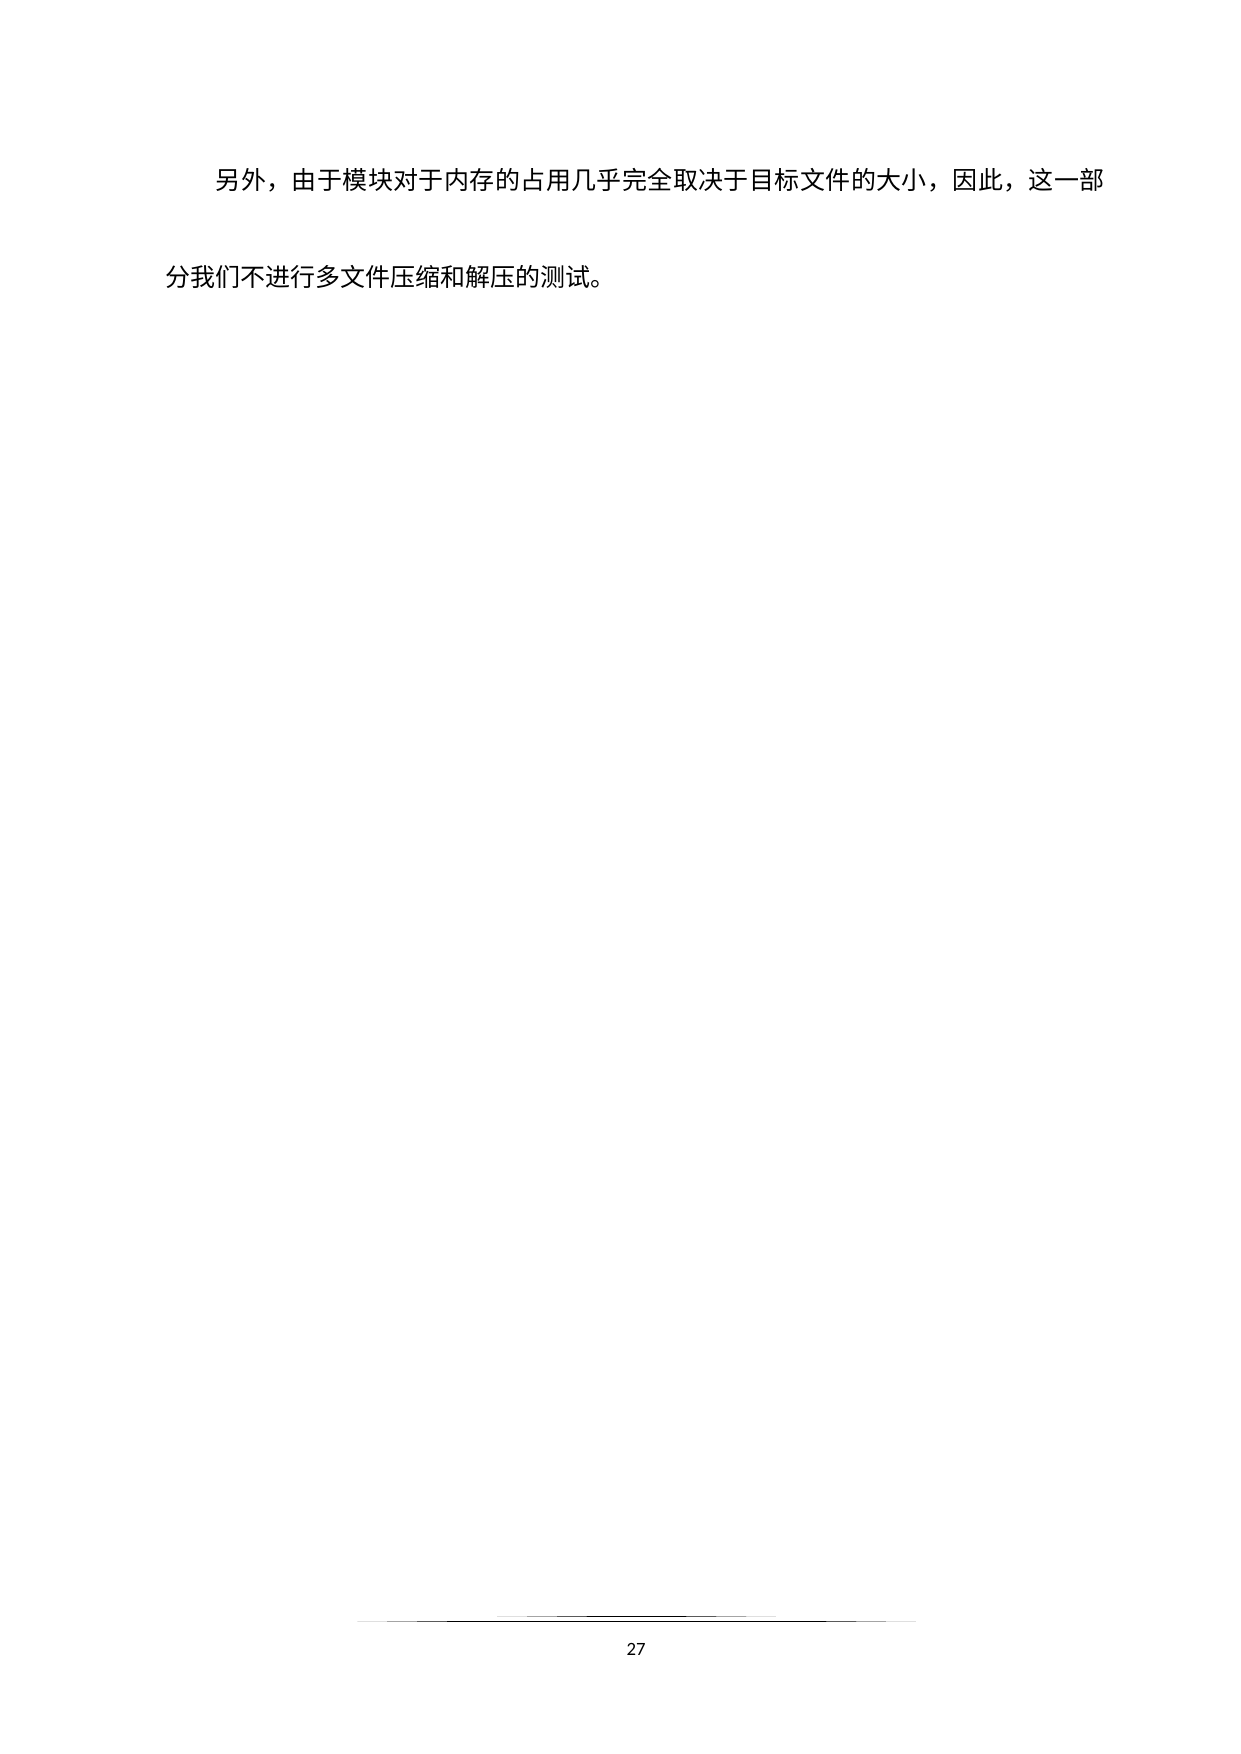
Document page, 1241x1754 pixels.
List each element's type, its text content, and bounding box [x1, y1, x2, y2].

text 另外，由于模块对于内存的占用几乎完全取决于目标文件的大小，因此，这一部分我们不进行多文件压缩和解压的测试。 [165, 146, 1106, 308]
